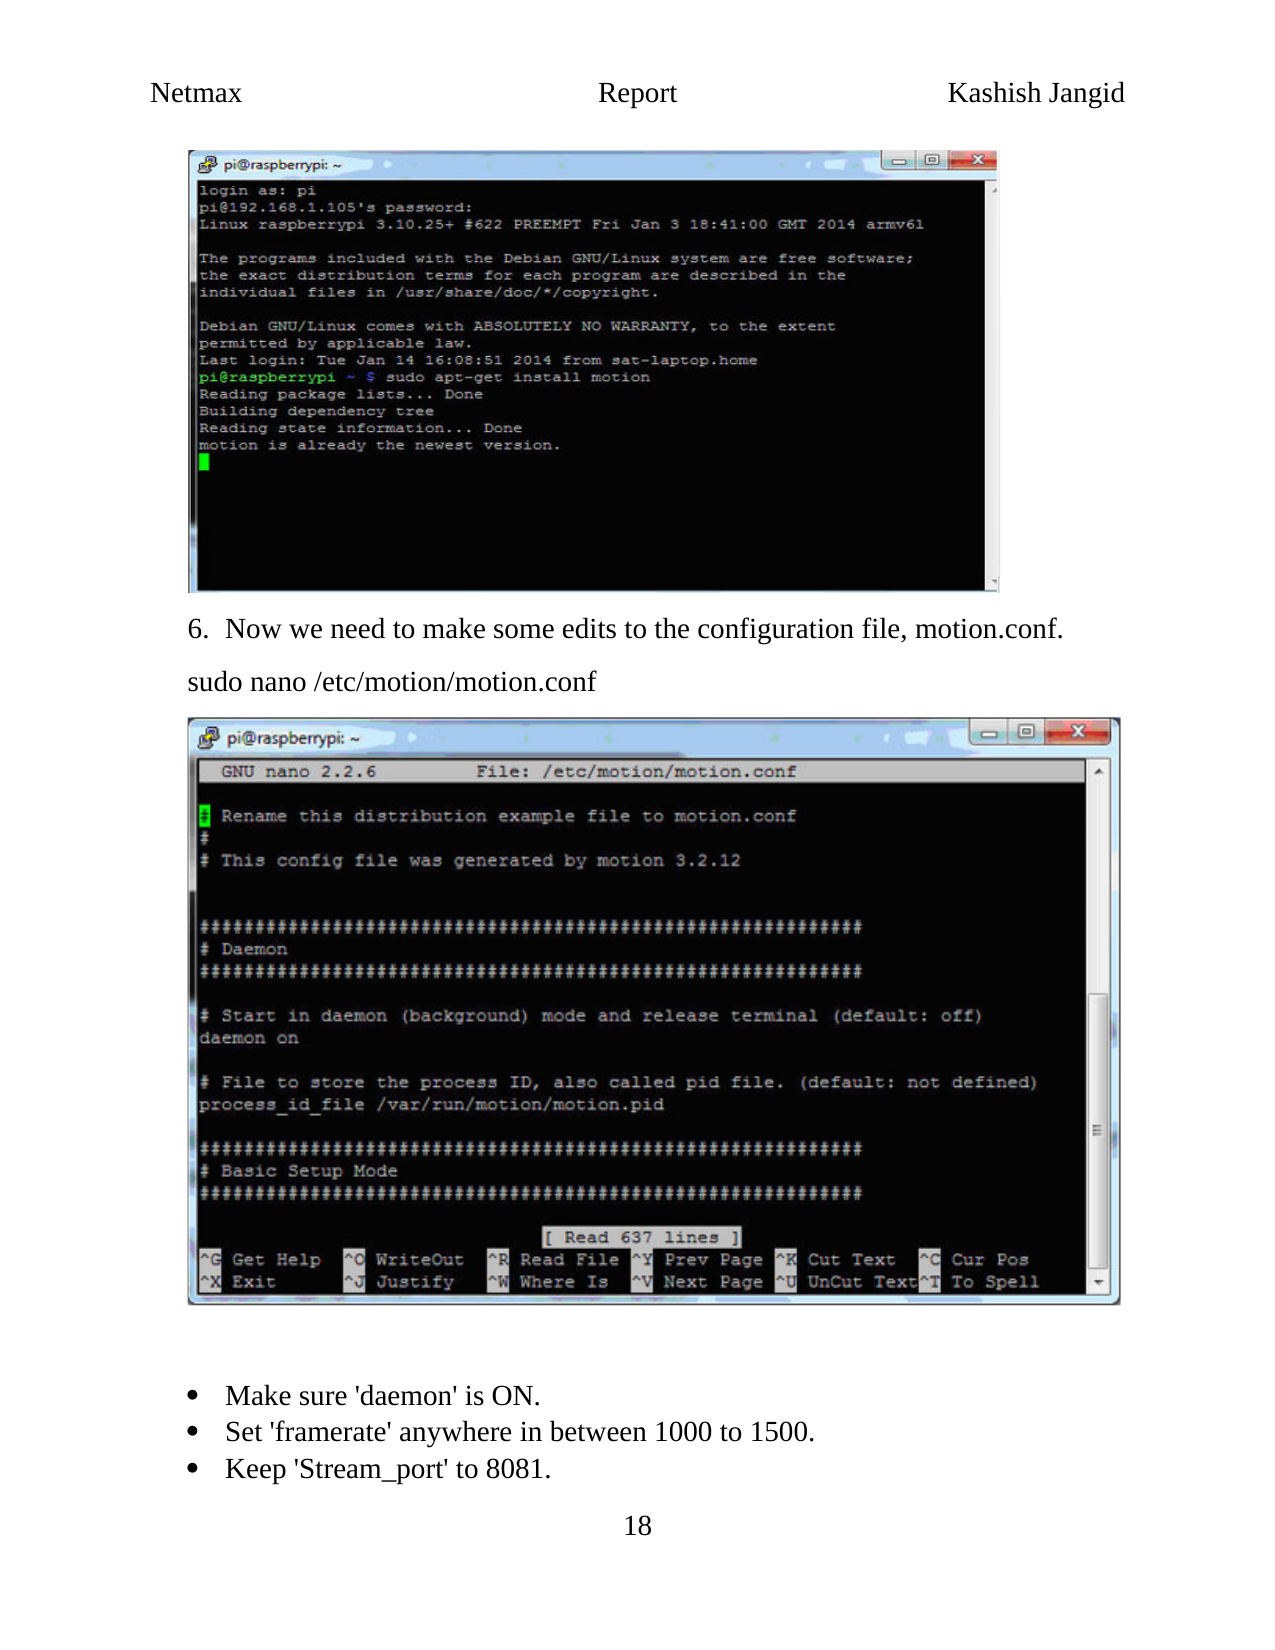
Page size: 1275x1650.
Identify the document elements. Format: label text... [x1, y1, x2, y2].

list Keep 'Stream_port' to 8081. [187, 1451, 1125, 1484]
picture [187, 717, 1124, 1307]
list Make sure 'daemon' is ON. [187, 1378, 1125, 1412]
picture [187, 150, 1001, 593]
text sudo nano /etc/motion/motion.conf [187, 664, 1125, 698]
list Now we need to make some edits to the configuration file, motion.conf. [187, 611, 1125, 645]
list Set 'framerate' anywhere in between 1000 to 1500. [187, 1414, 1125, 1448]
